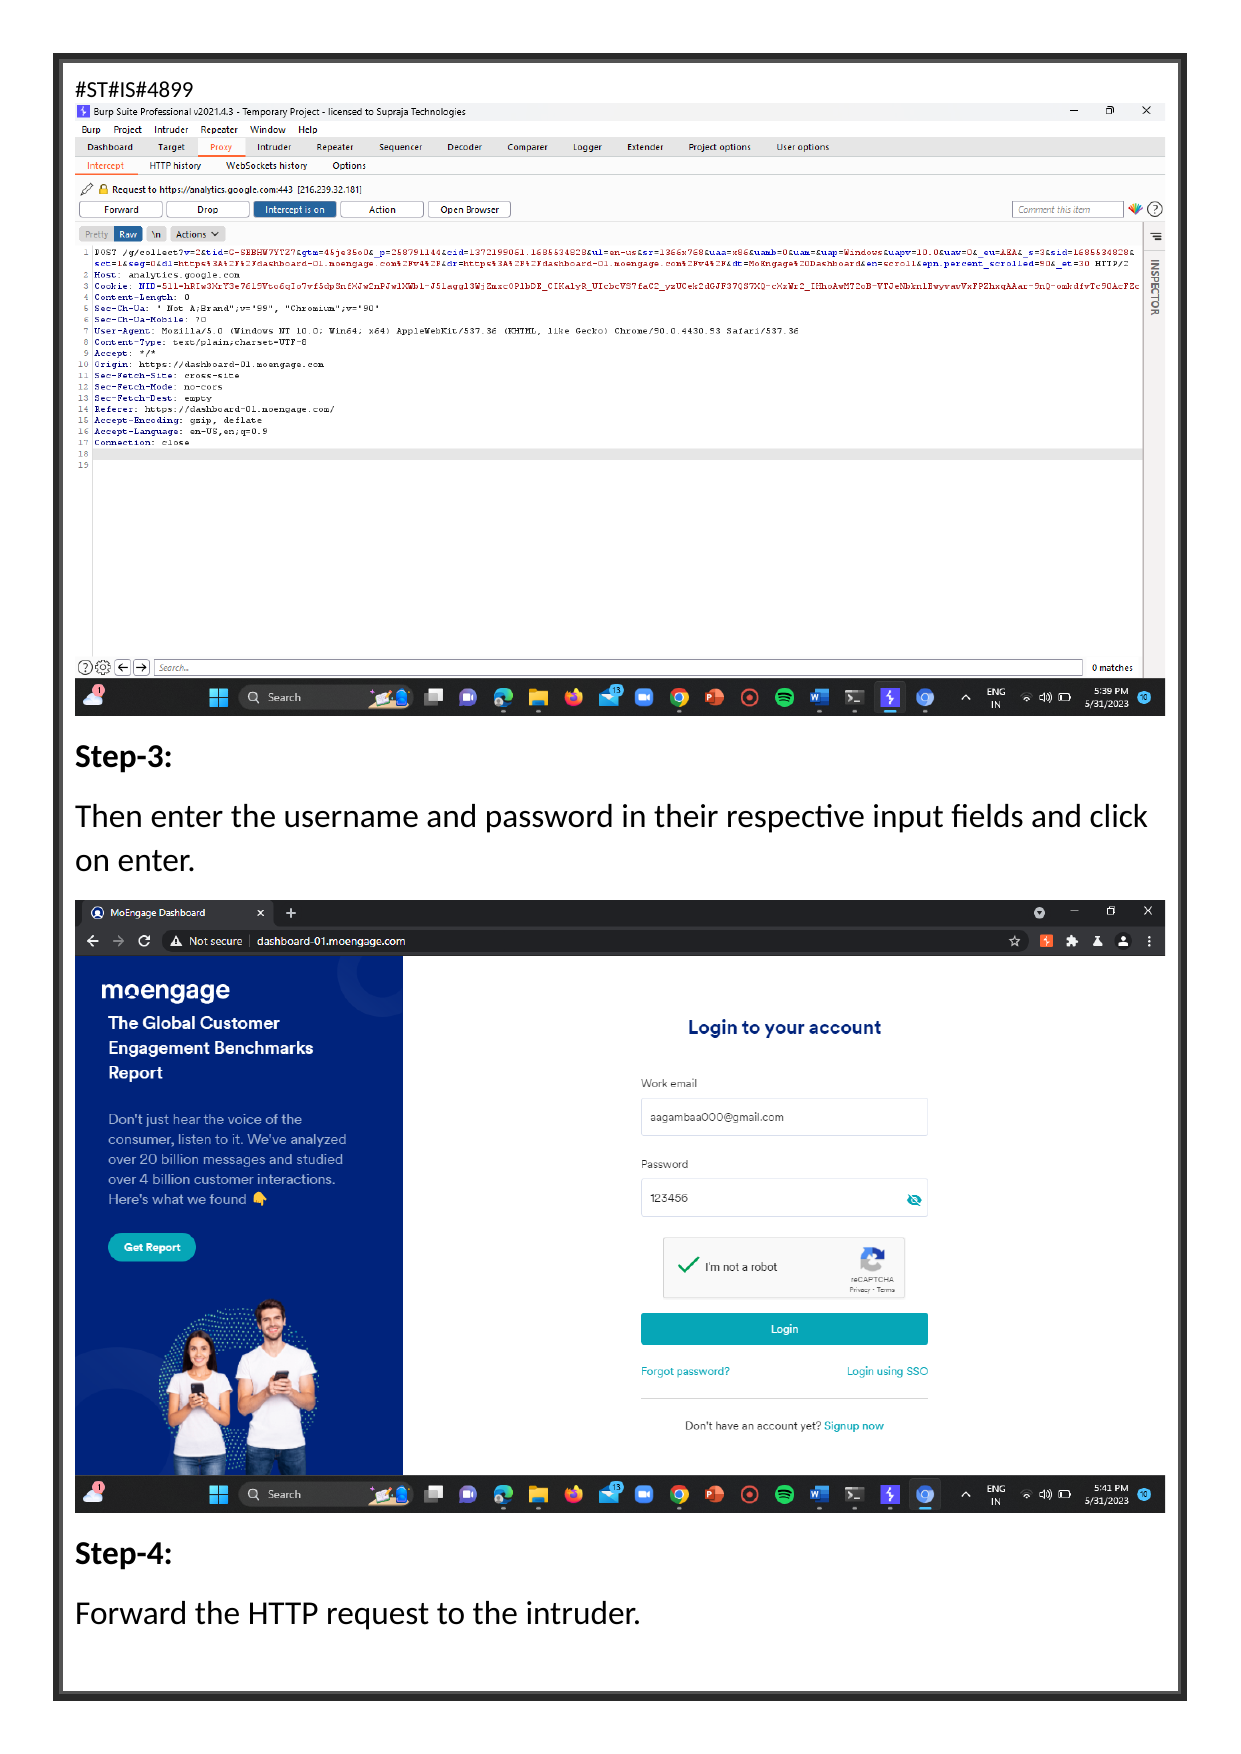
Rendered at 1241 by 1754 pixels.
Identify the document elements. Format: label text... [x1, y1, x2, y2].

text Step-4: [75, 1532, 1165, 1572]
text Then enter the username and password in their respective input fields and click on enter. [75, 795, 1165, 880]
text Step-3: [75, 735, 1165, 776]
picture [75, 900, 1166, 1513]
picture [75, 103, 1166, 716]
text Forward the HTTP request to the intruder. [75, 1592, 1165, 1633]
